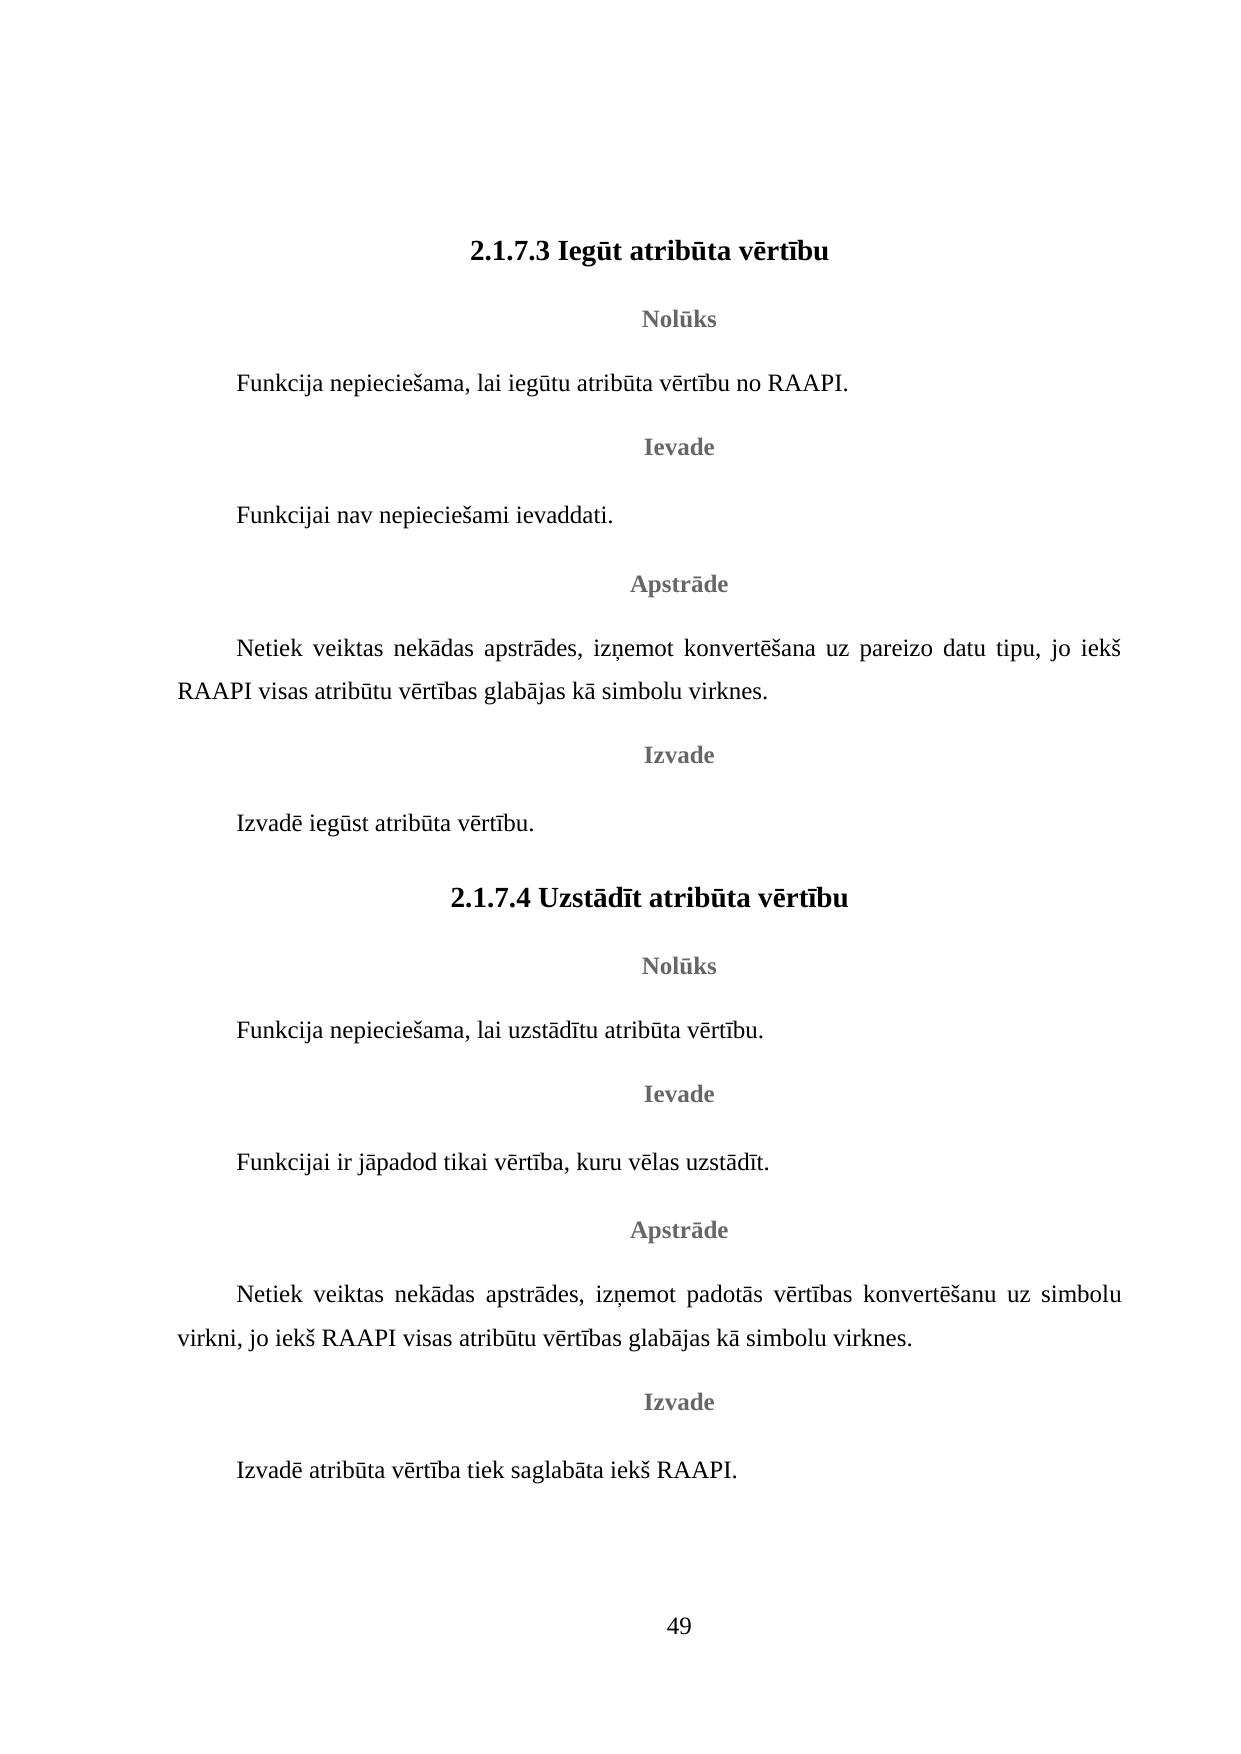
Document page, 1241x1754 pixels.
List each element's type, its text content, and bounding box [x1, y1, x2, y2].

text Ievade [177, 432, 1122, 461]
text Funkcija nepieciešama, lai iegūtu atribūta vērtību no RAAPI. [177, 368, 1122, 397]
text Ievade [177, 1079, 1122, 1108]
text Funkcija nepieciešama, lai uzstādītu atribūta vērtību. [177, 1015, 1122, 1044]
subtitle 2.1.7.3 Iegūt atribūta vērtību [177, 233, 1122, 267]
text Funkcijai ir jāpadod tikai vērtība, kuru vēlas uzstādīt. [177, 1147, 1122, 1176]
text Apstrāde [177, 569, 1122, 597]
text Netiek veiktas nekādas apstrādes, izņemot padotās vērtības konvertēšanu uz simbolu virkni, jo iekš RAAPI visas atribūtu vērtības glabājas kā simbolu virknes. [177, 1279, 1122, 1351]
text Apstrāde [177, 1216, 1122, 1244]
text Izvade [177, 1387, 1122, 1415]
text Funkcijai nav nepieciešami ievaddati. [177, 501, 1122, 529]
text Izvadē iegūst atribūta vērtību. [177, 808, 1122, 837]
text Izvade [177, 740, 1122, 768]
text Izvadē atribūta vērtība tiek saglabāta iekš RAAPI. [177, 1455, 1122, 1483]
text Nolūks [177, 304, 1122, 333]
text Netiek veiktas nekādas apstrādes, izņemot konvertēšana uz pareizo datu tipu, jo iekš RAAPI visas atribūtu vērtības glabājas kā simbolu virknes. [177, 633, 1122, 704]
text Nolūks [177, 951, 1122, 980]
subtitle 2.1.7.4 Uzstādīt atribūta vērtību [177, 880, 1122, 914]
